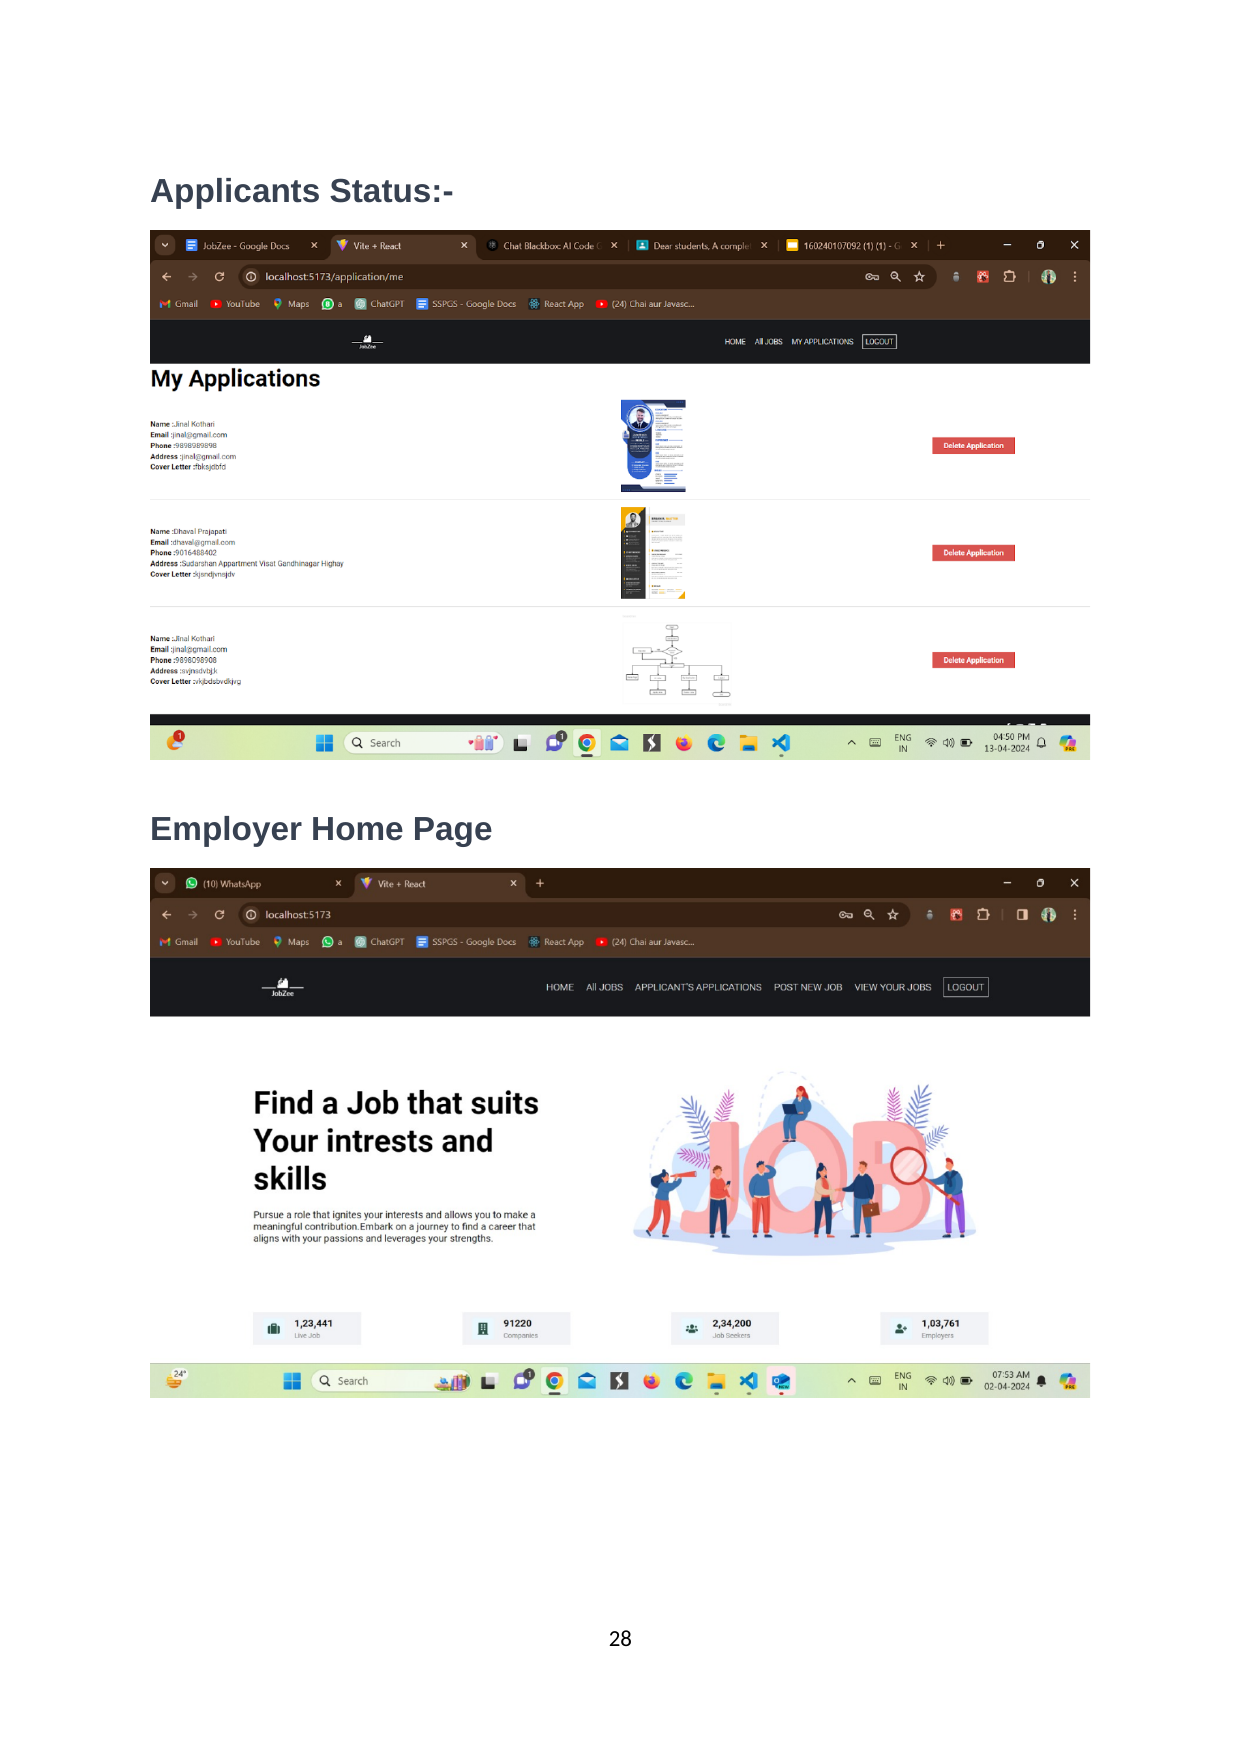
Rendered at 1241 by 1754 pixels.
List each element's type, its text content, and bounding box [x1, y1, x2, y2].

picture [150, 230, 1091, 760]
text Applicants Status:- [150, 171, 1090, 209]
picture [150, 868, 1091, 1398]
text Employer Home Page [150, 809, 1090, 847]
